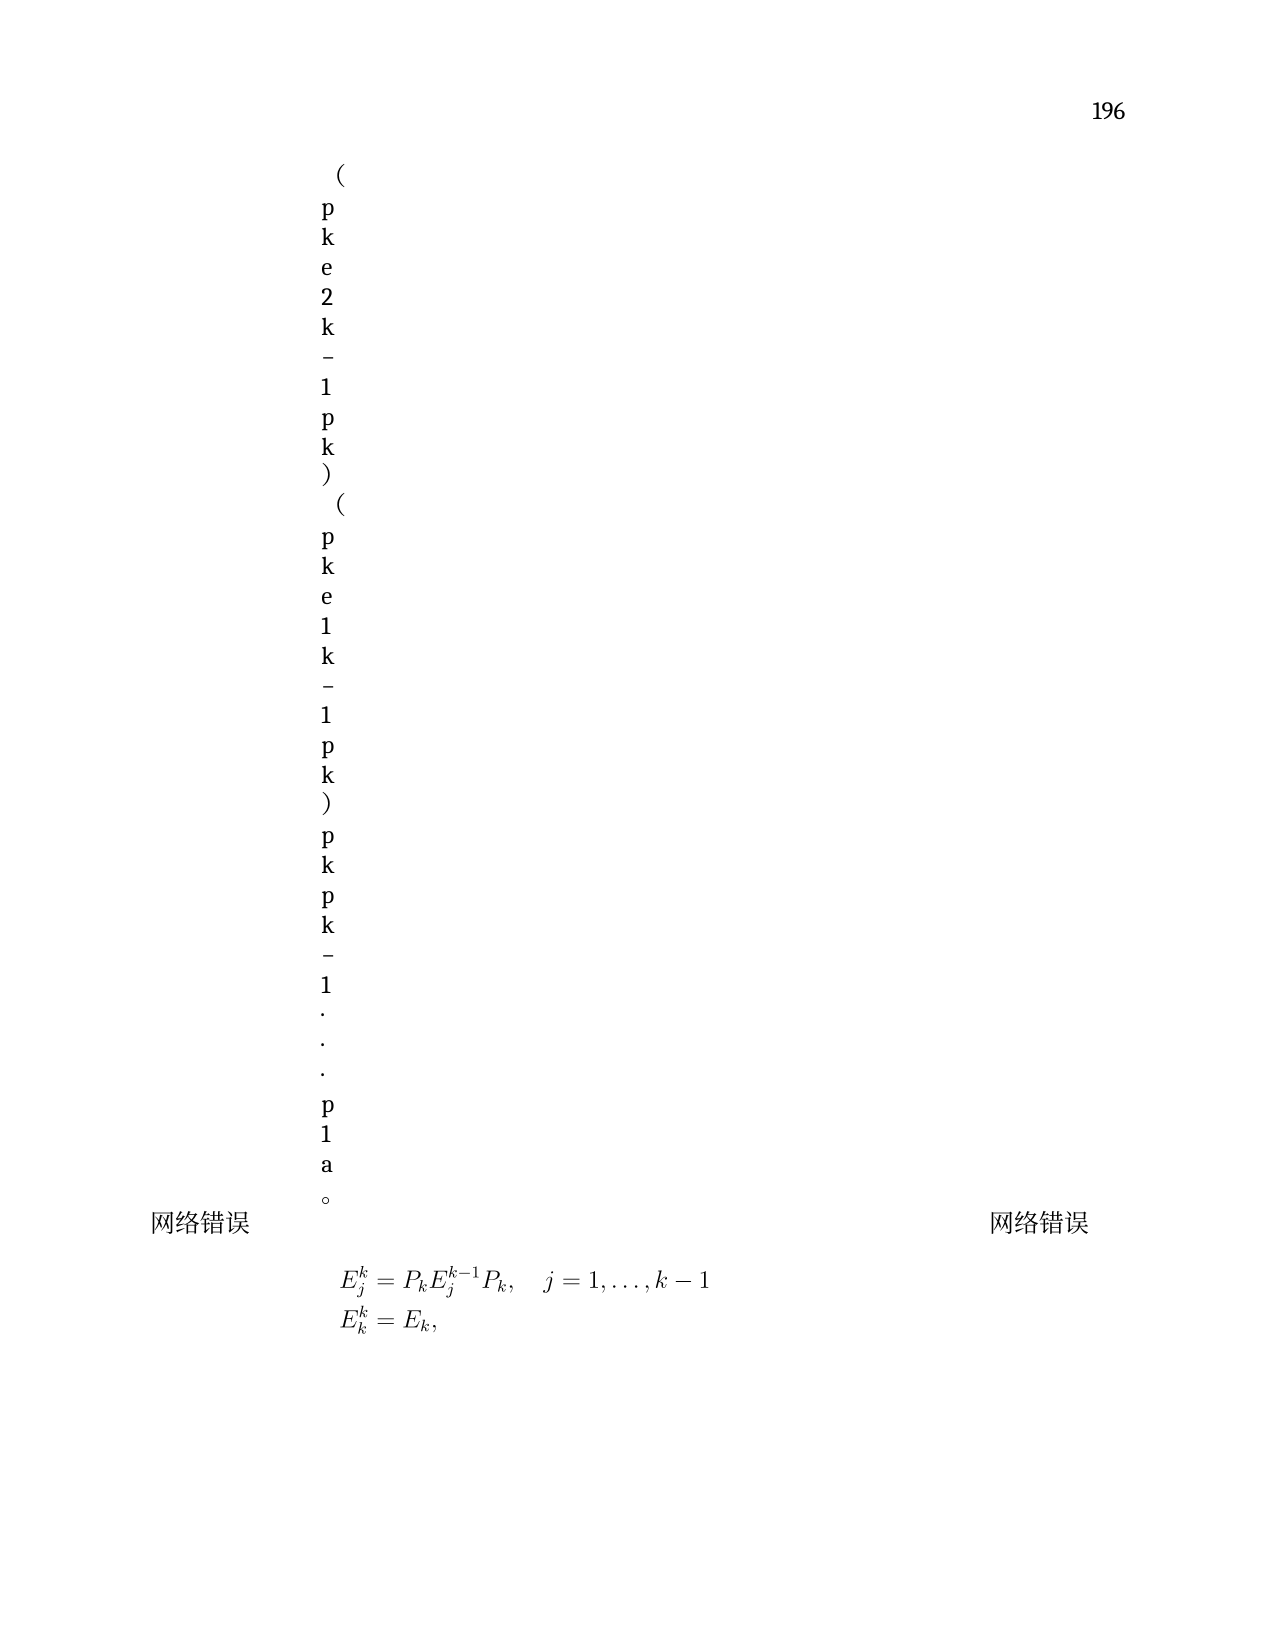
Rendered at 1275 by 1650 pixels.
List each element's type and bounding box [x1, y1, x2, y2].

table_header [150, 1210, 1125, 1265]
picture [339, 1265, 709, 1334]
